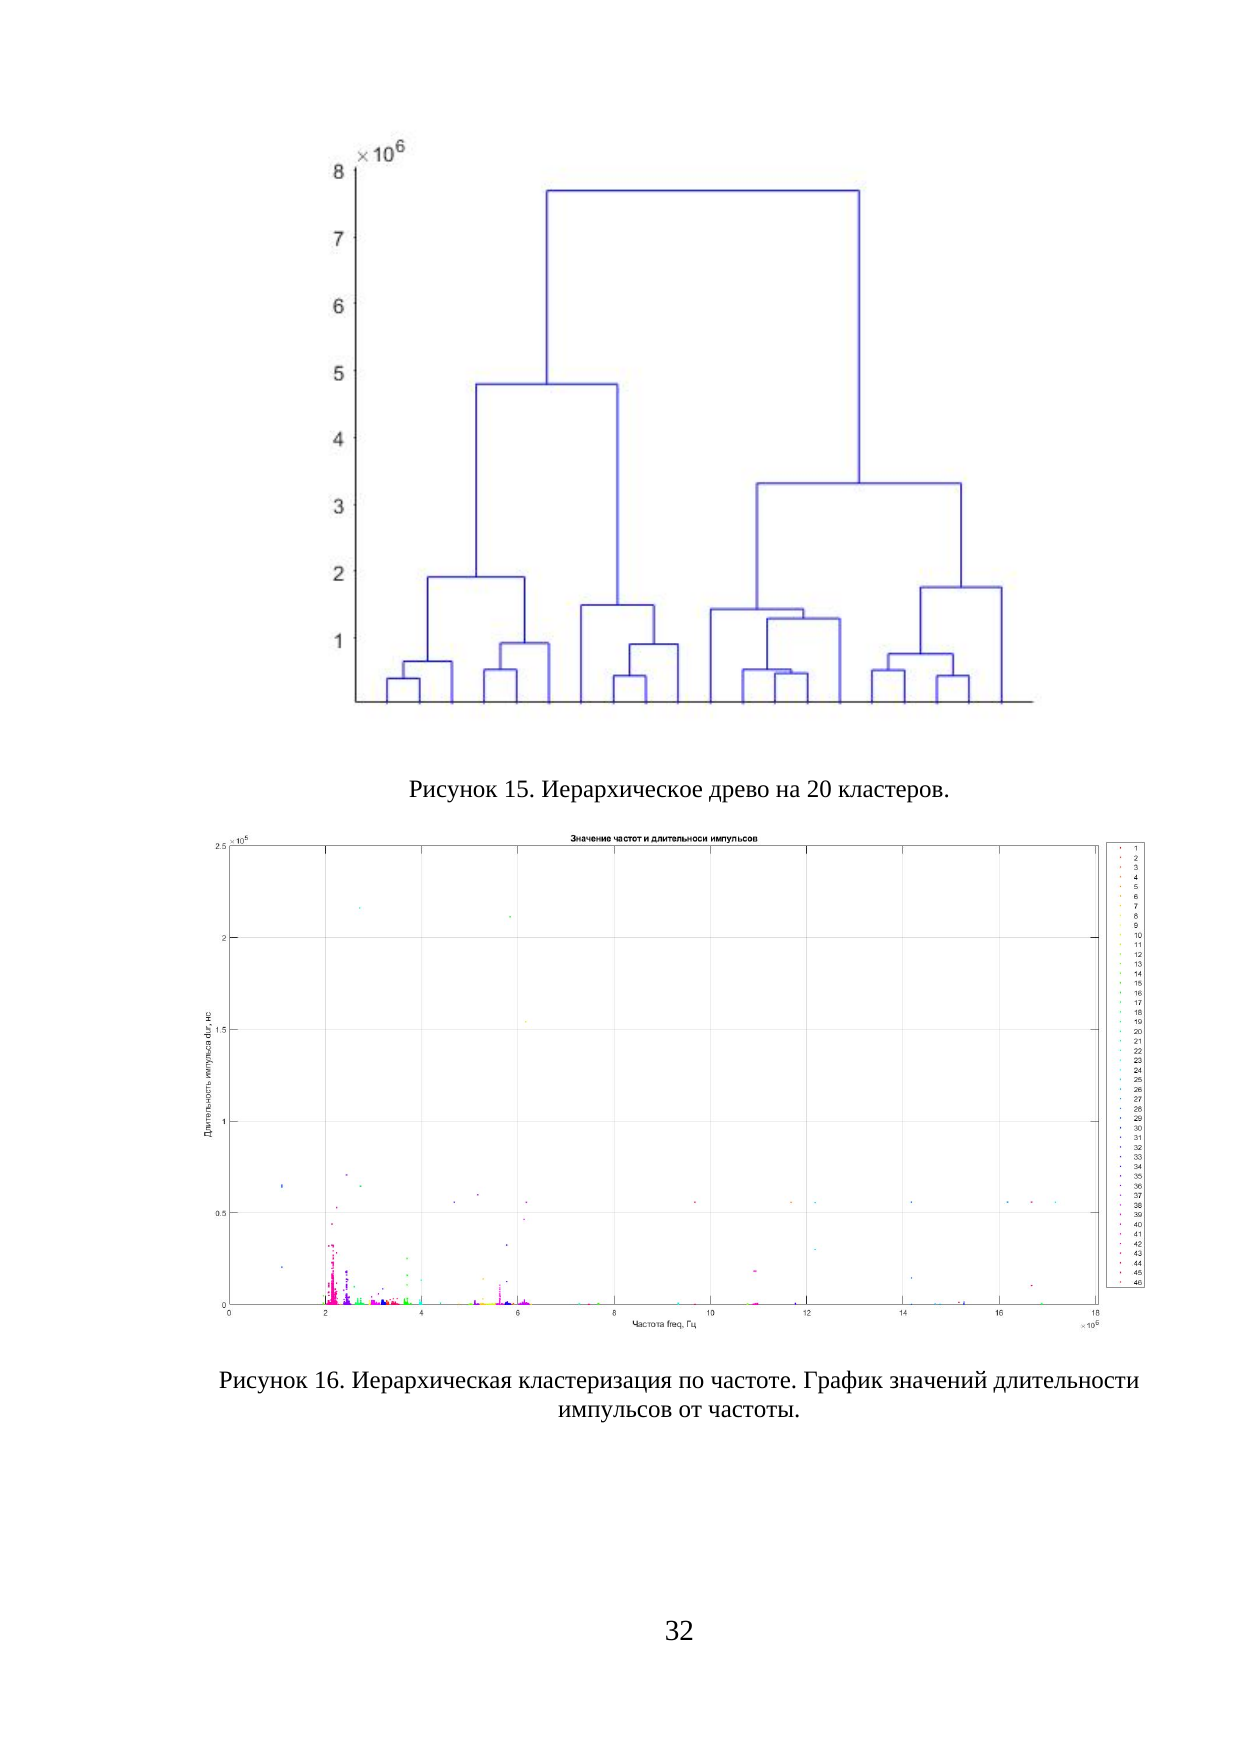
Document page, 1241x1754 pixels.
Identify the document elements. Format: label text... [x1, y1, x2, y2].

picture [187, 803, 1171, 1366]
picture [241, 118, 1117, 775]
text Рисунок 15. Иерархическое древо на 20 кластеров. [177, 774, 1181, 803]
text Рисунок 16. Иерархическая кластеризация по частоте. График значений длительности импульсов от частоты. [177, 1366, 1181, 1423]
